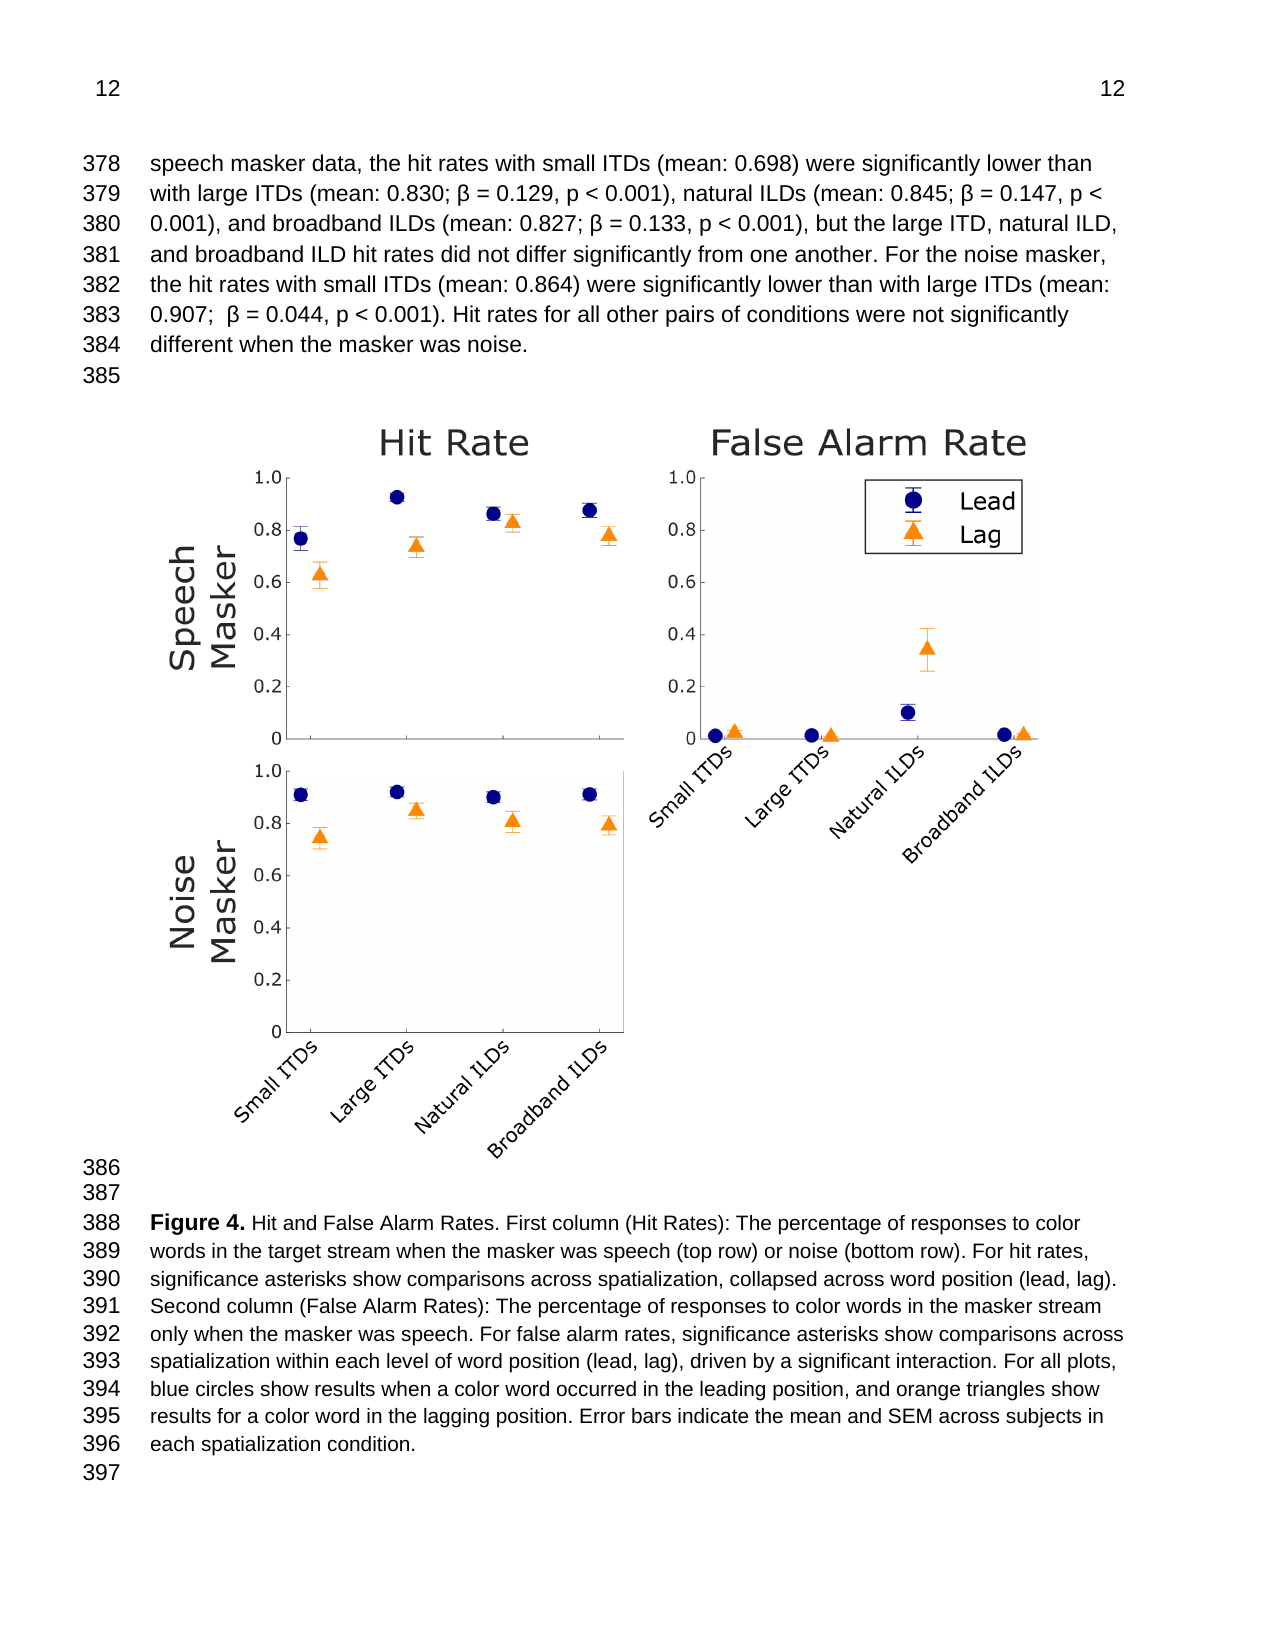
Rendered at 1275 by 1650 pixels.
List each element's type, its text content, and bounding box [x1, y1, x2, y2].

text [150, 150, 1125, 358]
picture [126, 391, 1074, 1176]
text Figure 4. Hit and False Alarm Rates. First column (Hit Rates): The percentage of responses to color words in the target stream when the masker was speech (top row) or noise (bottom row). For hit rates, significance asterisks show comparisons across spatialization, collapsed across word position (lead, lag). Second column (False Alarm Rates): The percentage of responses to color words in the masker stream only when the masker was speech. For false alarm rates, significance asterisks show comparisons across spatialization within each level of word position (lead, lag), driven by a significant interaction. For all plots, blue circles show results when a color word occurred in the leading position, and orange triangles show results for a color word in the lagging position. Error bars indicate the mean and SEM across subjects in each spatialization condition. [150, 1209, 1125, 1456]
